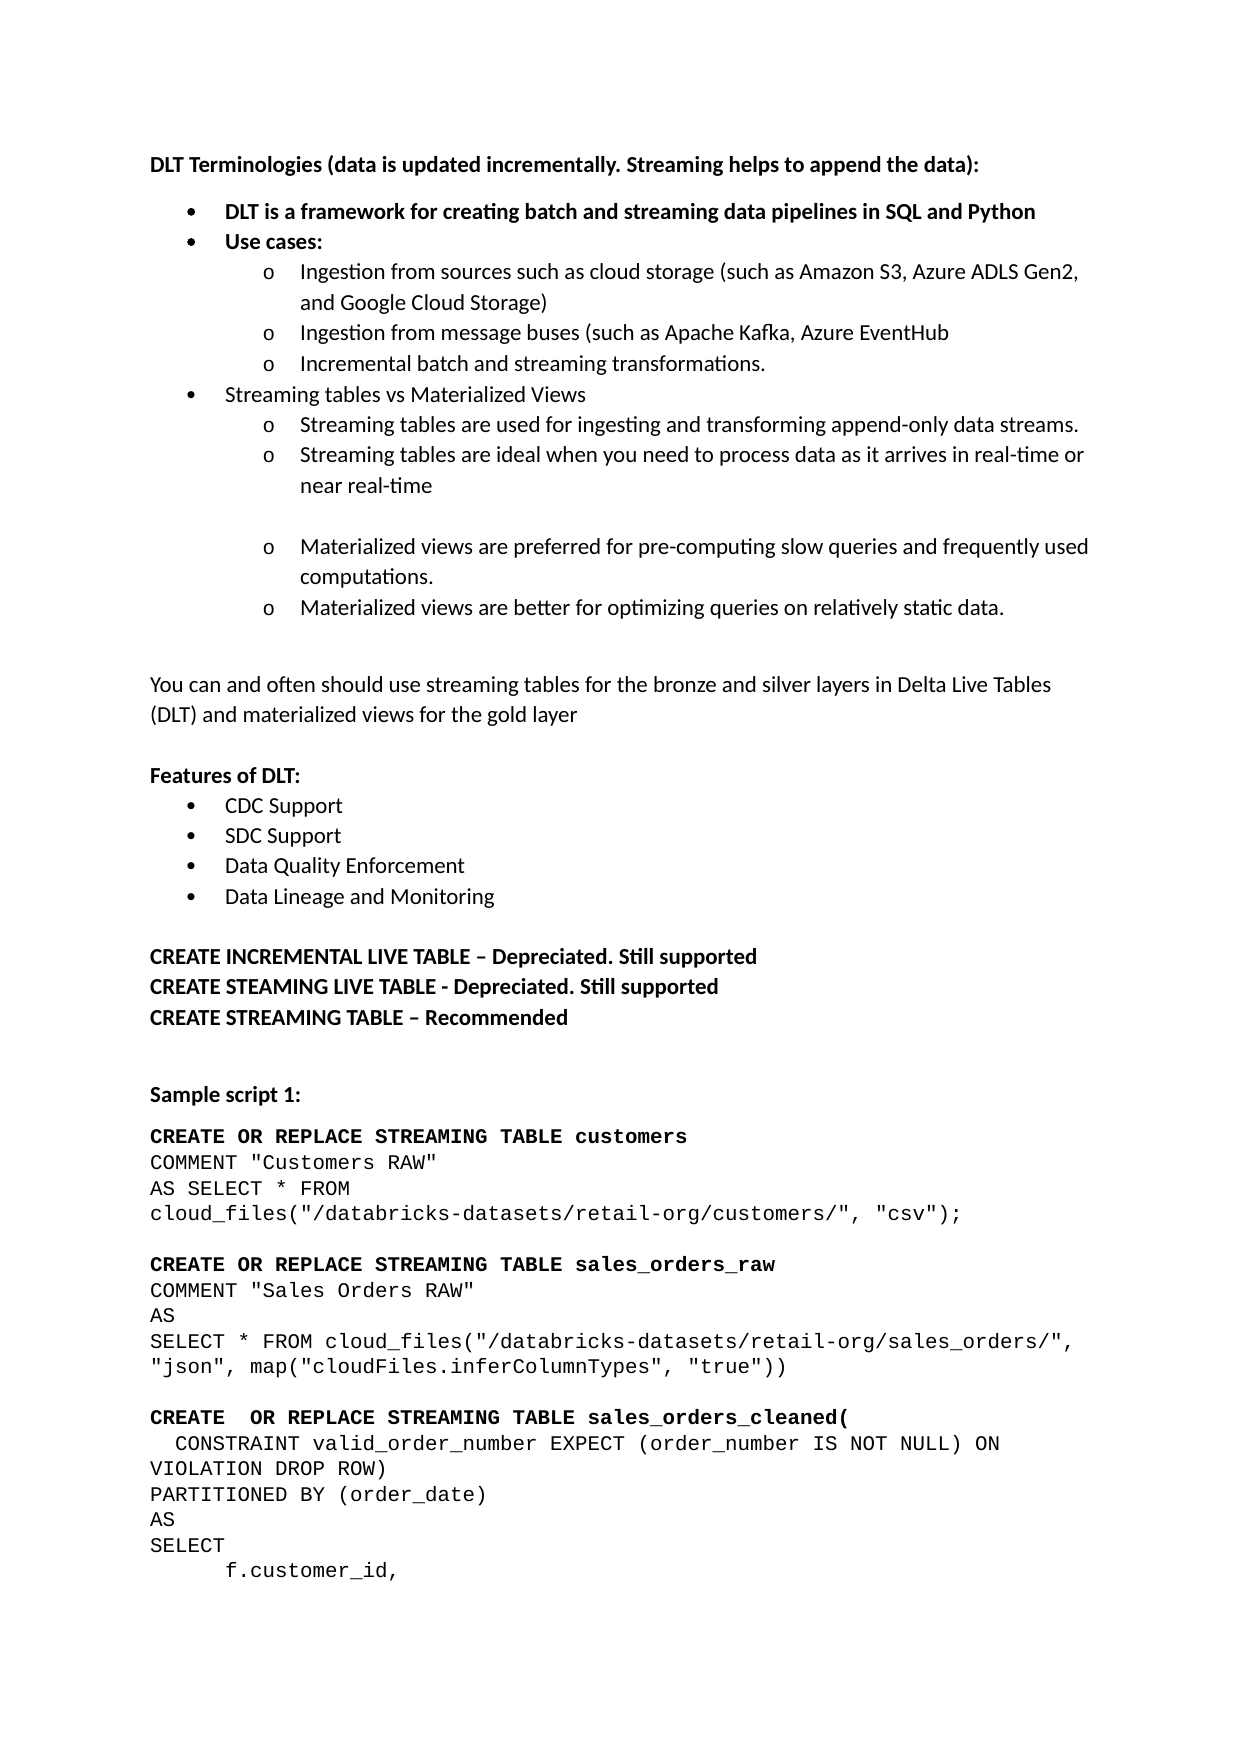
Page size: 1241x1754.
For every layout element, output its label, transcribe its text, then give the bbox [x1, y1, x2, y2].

text COMMENT "Sales Orders RAW" [150, 1280, 1090, 1303]
text AS [150, 1509, 1090, 1533]
text f.customer_id, [150, 1560, 1090, 1584]
list Data Lineage and Monitoring [187, 882, 1090, 910]
text CREATE INCREMENTAL LIVE TABLE – Depreciated. Still supported [150, 942, 1090, 970]
list Materialized views are better for optimizing queries on relatively static data. [262, 593, 1090, 621]
list CDC Support [187, 791, 1090, 819]
text CREATE OR REPLACE STREAMING TABLE sales_orders_raw [150, 1254, 1090, 1278]
text SELECT * FROM cloud_files("/databricks-datasets/retail-org/sales_orders/", "json", map("cloudFiles.inferColumnTypes", "true")) [150, 1331, 1090, 1380]
text CONSTRAINT valid_order_number EXPECT (order_number IS NOT NULL) ON VIOLATION DROP ROW) [150, 1433, 1090, 1482]
text CREATE STEAMING LIVE TABLE - Depreciated. Still supported [150, 972, 1090, 1000]
list Materialized views are preferred for pre-computing slow queries and frequently used computations. [262, 532, 1090, 591]
text CREATE OR REPLACE STREAMING TABLE sales_orders_cleaned( [150, 1407, 1090, 1431]
text You can and often should use streaming tables for the bronze and silver layers in Delta Live Tables (DLT) and materialized views for the gold layer [150, 670, 1090, 728]
text AS SELECT * FROM cloud_files("/databricks-datasets/retail-org/customers/", "csv"); [150, 1178, 1090, 1227]
text PARTITIONED BY (order_date) [150, 1484, 1090, 1507]
text Features of DLT: [150, 761, 1090, 789]
list Use cases: [187, 227, 1090, 255]
list Streaming tables are ideal when you need to process data as it arrives in real-time or near real-time [262, 441, 1090, 529]
text DLT Terminologies (data is updated incrementally. Streaming helps to append the data): [150, 150, 1090, 178]
list SDC Support [187, 821, 1090, 849]
text CREATE STREAMING TABLE – Recommended [150, 1003, 1090, 1031]
list Streaming tables are used for ingesting and transforming append-only data streams. [262, 410, 1090, 438]
text Sample script 1: [150, 1080, 1090, 1108]
list DLT is a framework for creating batch and streaming data pipelines in SQL and Python [187, 197, 1090, 225]
list Streaming tables vs Materialized Views [187, 380, 1090, 408]
list Incremental batch and streaming transformations. [262, 349, 1090, 377]
text COMMENT "Customers RAW" [150, 1152, 1090, 1176]
text CREATE OR REPLACE STREAMING TABLE customers [150, 1127, 1090, 1150]
text SELECT [150, 1535, 1090, 1558]
text AS [150, 1305, 1090, 1329]
list Ingestion from sources such as cloud storage (such as Amazon S3, Azure ADLS Gen2, and Google Cloud Storage) [262, 257, 1090, 316]
list Ingestion from message buses (such as Apache Kafka, Azure EventHub [262, 318, 1090, 347]
list Data Quality Enforcement [187, 852, 1090, 879]
